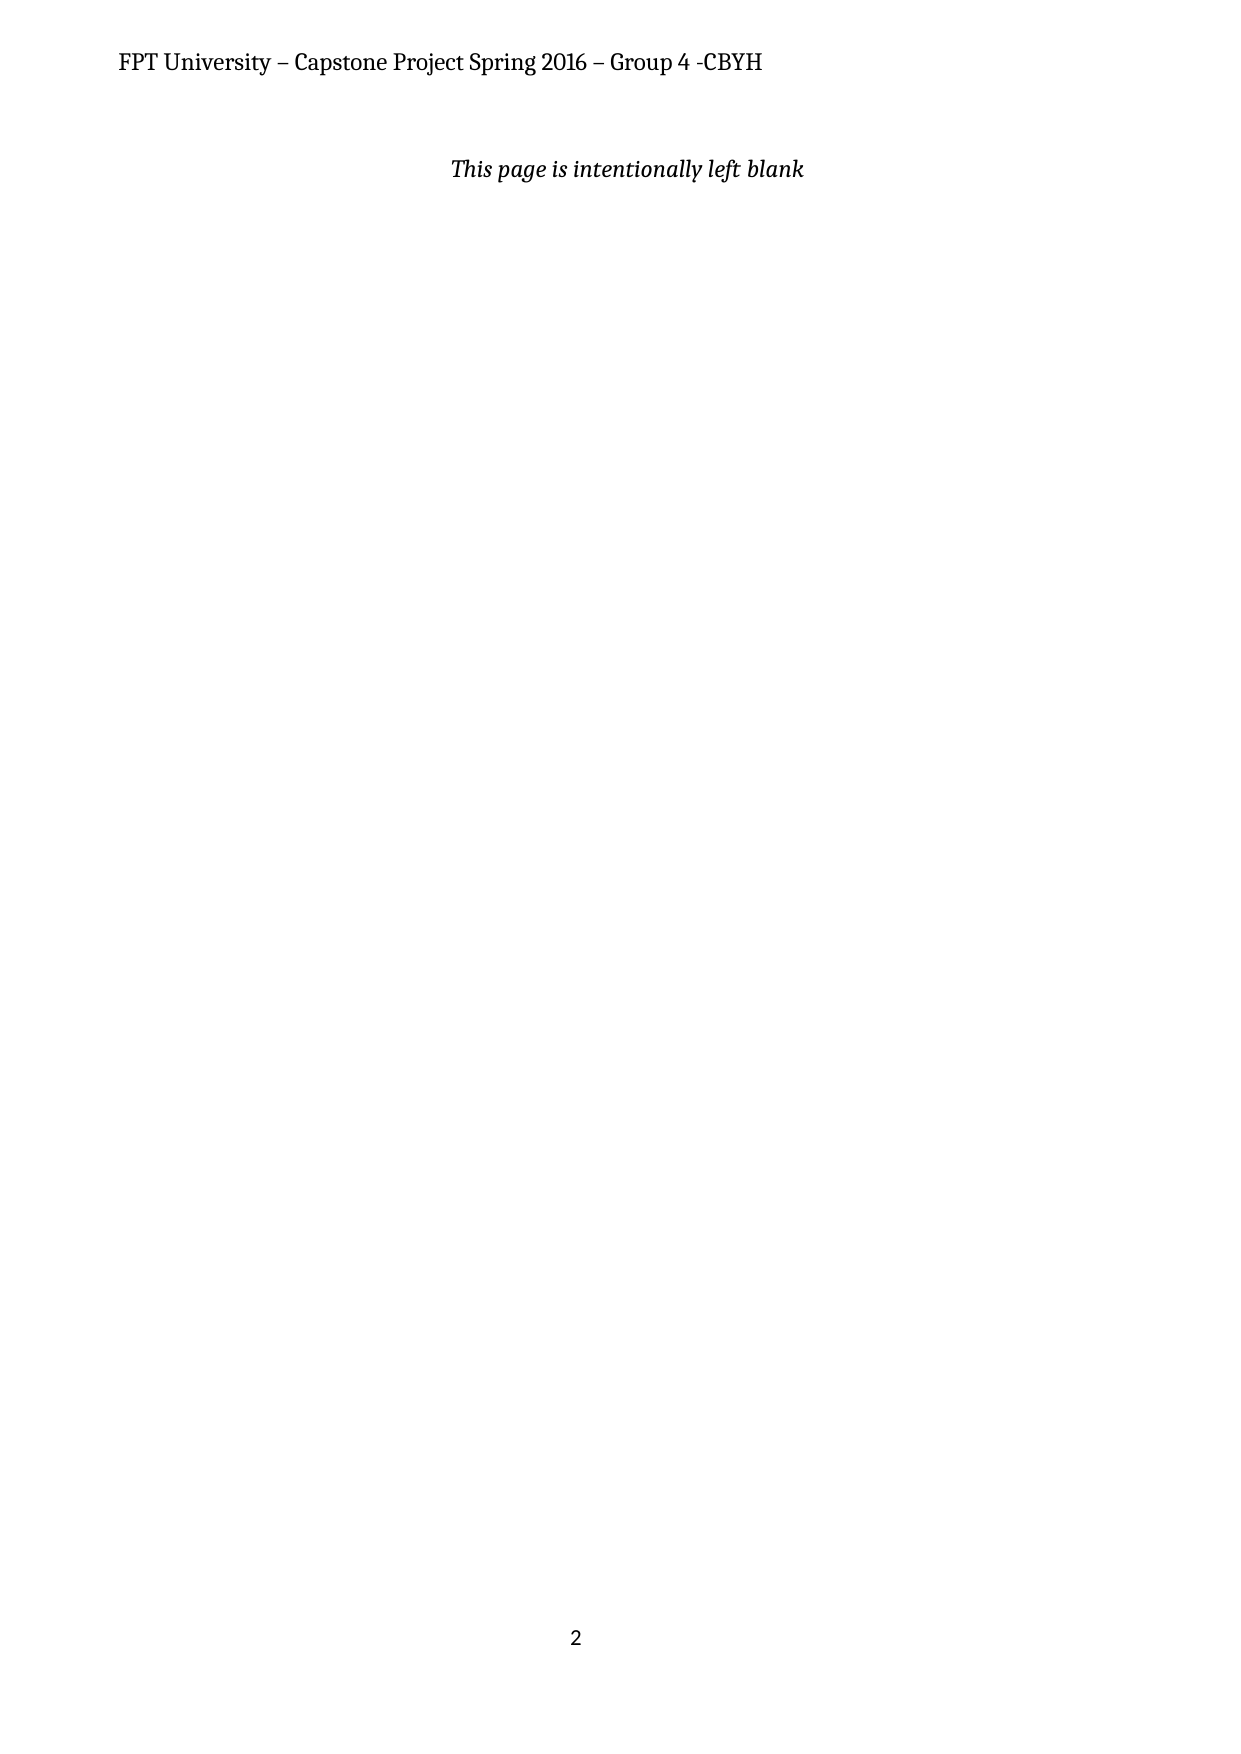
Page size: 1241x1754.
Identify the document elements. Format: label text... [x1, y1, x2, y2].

text This page is intentionally left blank [451, 154, 1033, 183]
